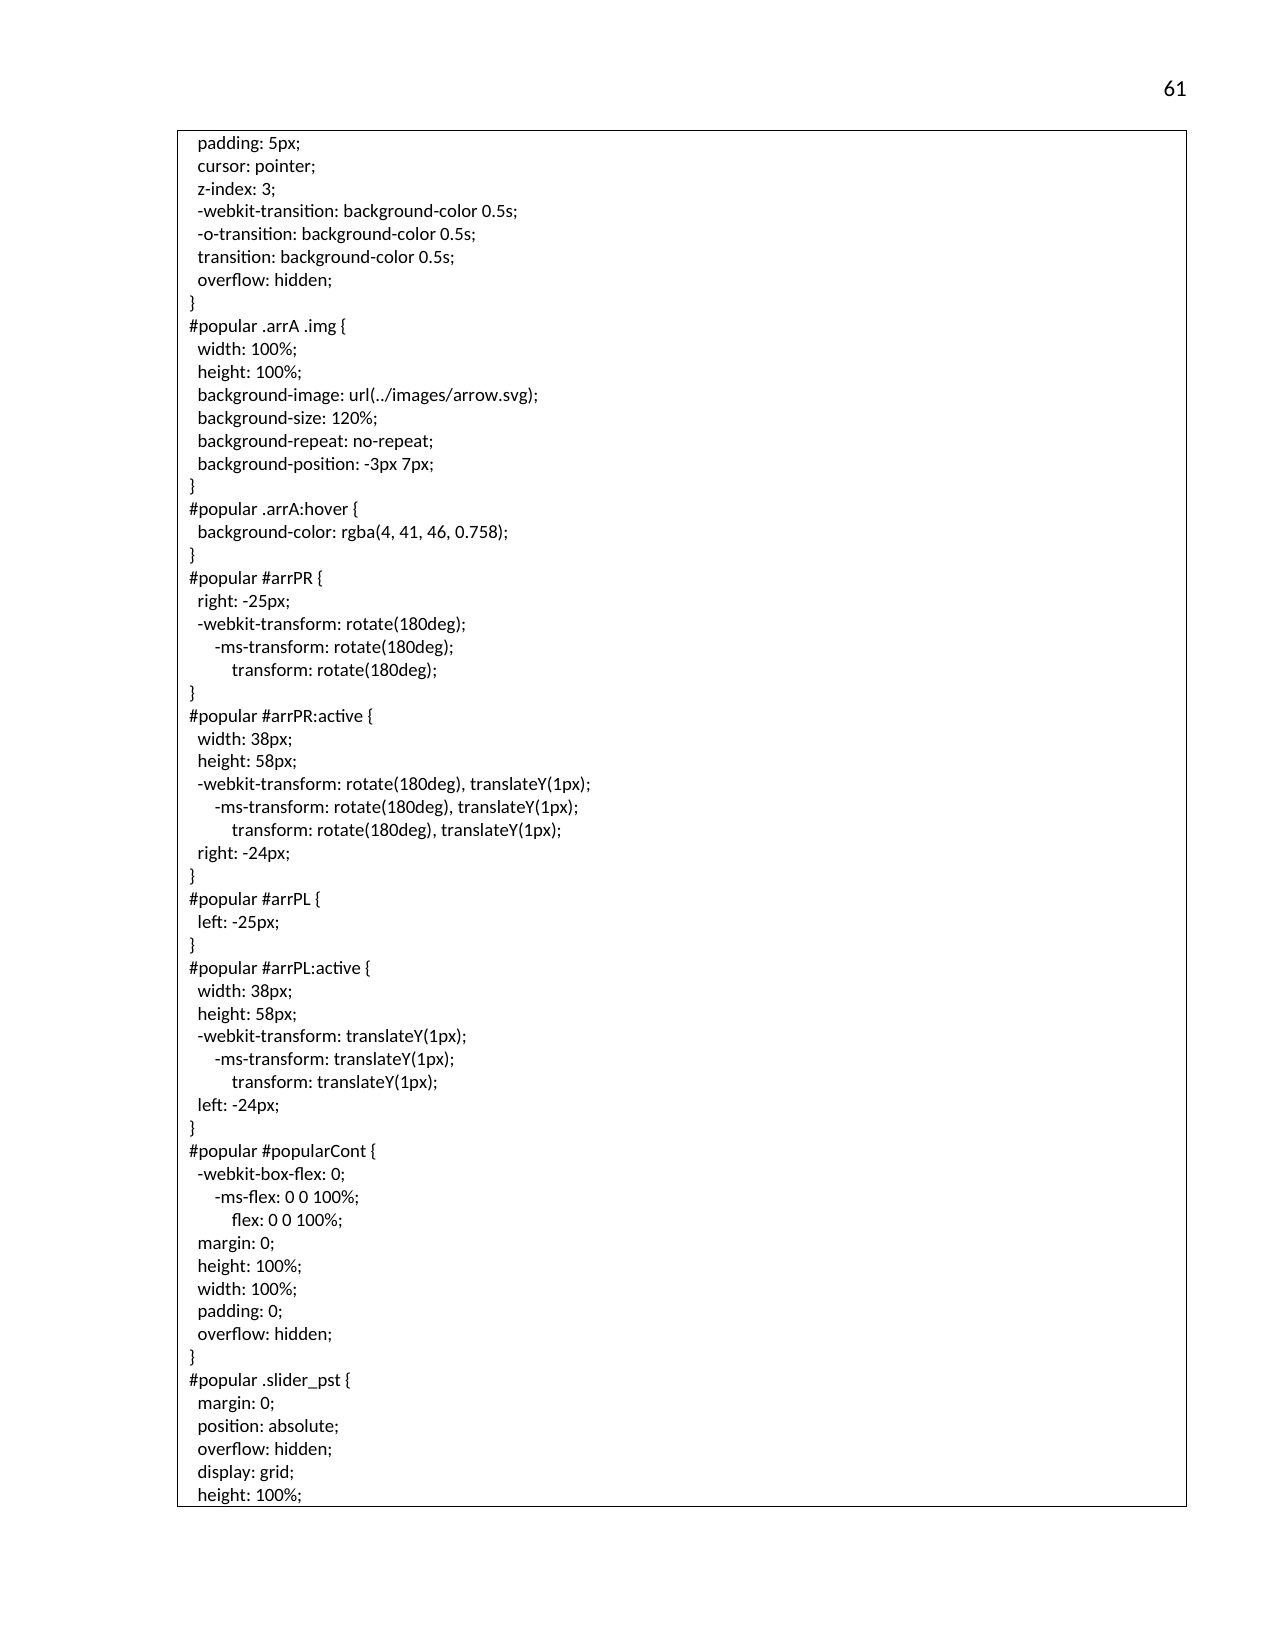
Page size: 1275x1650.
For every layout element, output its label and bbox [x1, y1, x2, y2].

table_header [178, 131, 1186, 1506]
